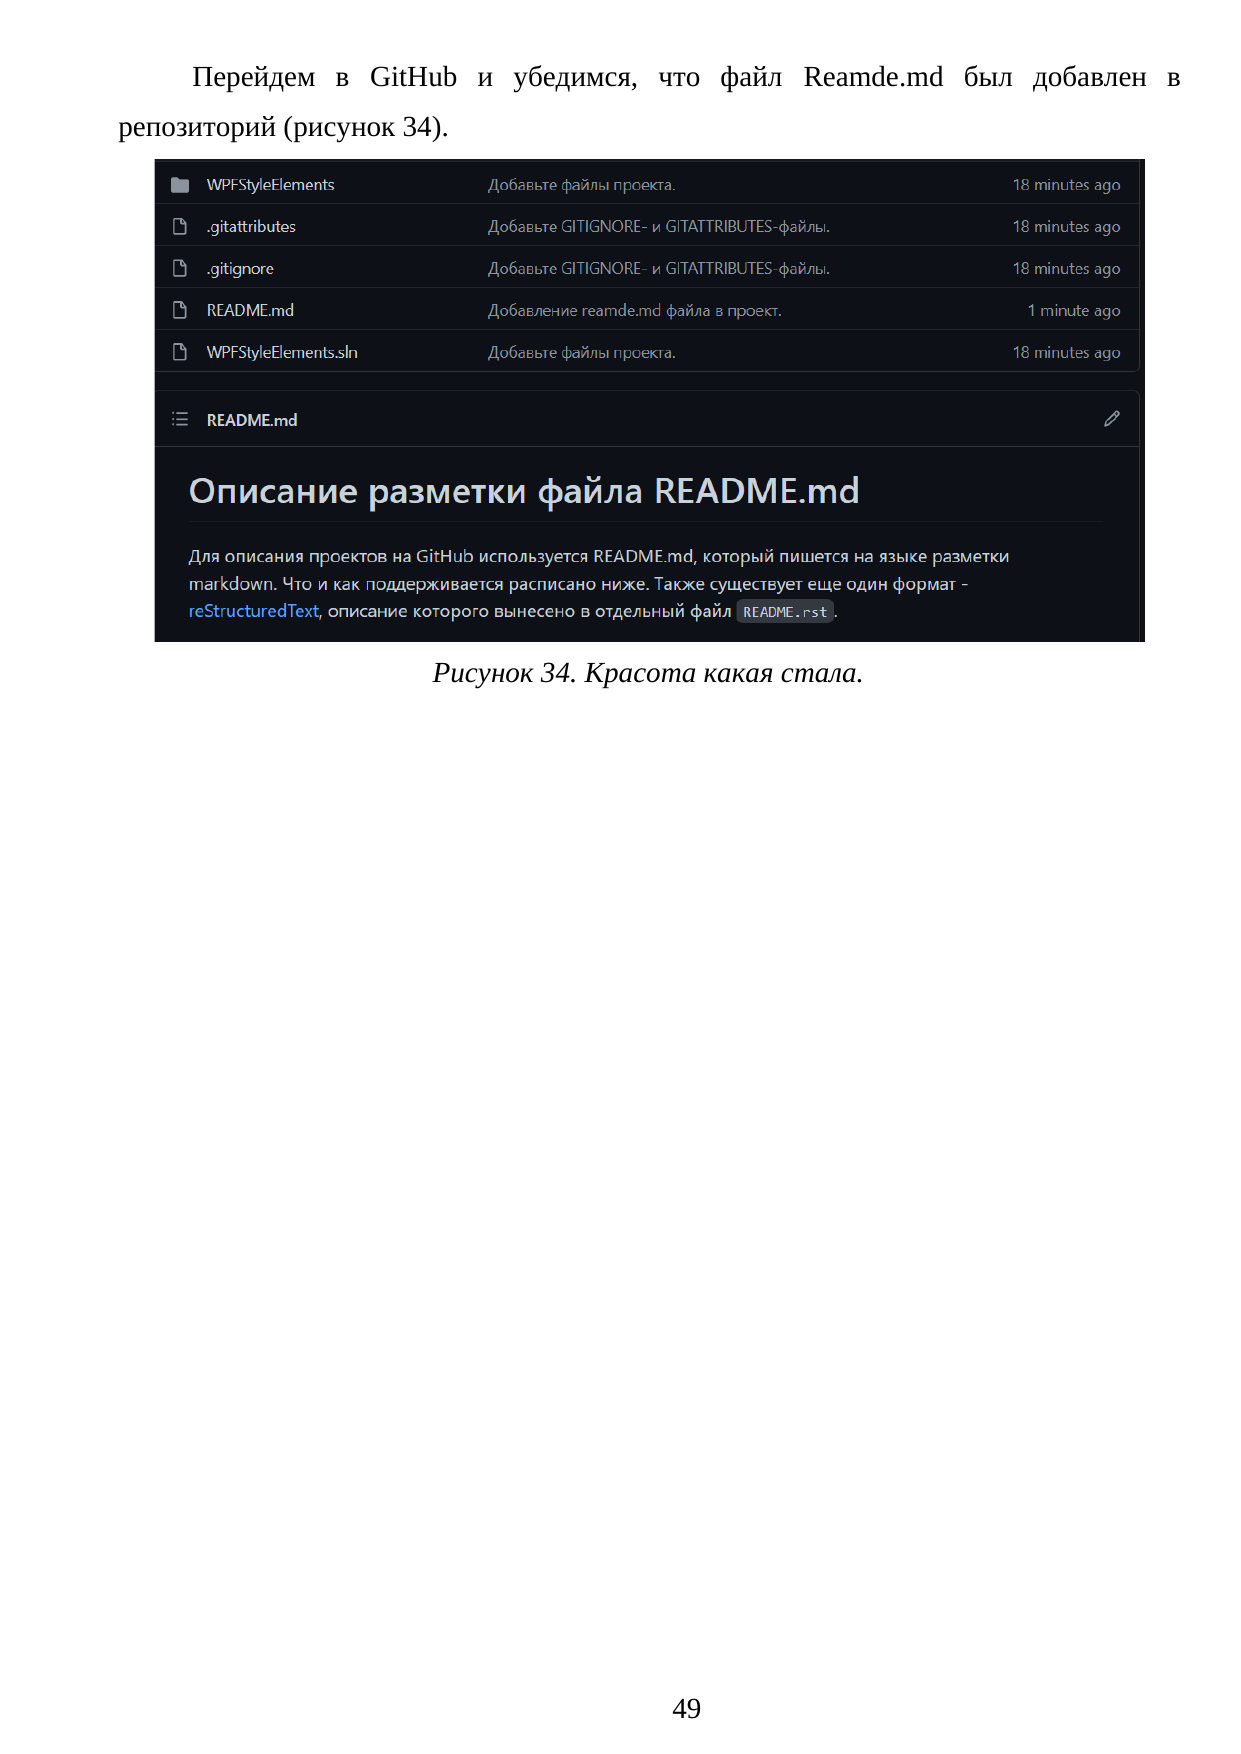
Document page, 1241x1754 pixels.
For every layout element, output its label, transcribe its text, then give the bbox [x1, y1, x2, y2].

text Перейдем в GitHub и убедимся, что файл Reamde.md был добавлен в репозиторий (рисунок 34). [118, 59, 1181, 143]
text Рисунок 34. Красота какая стала. [118, 656, 1181, 689]
picture [154, 159, 1145, 642]
